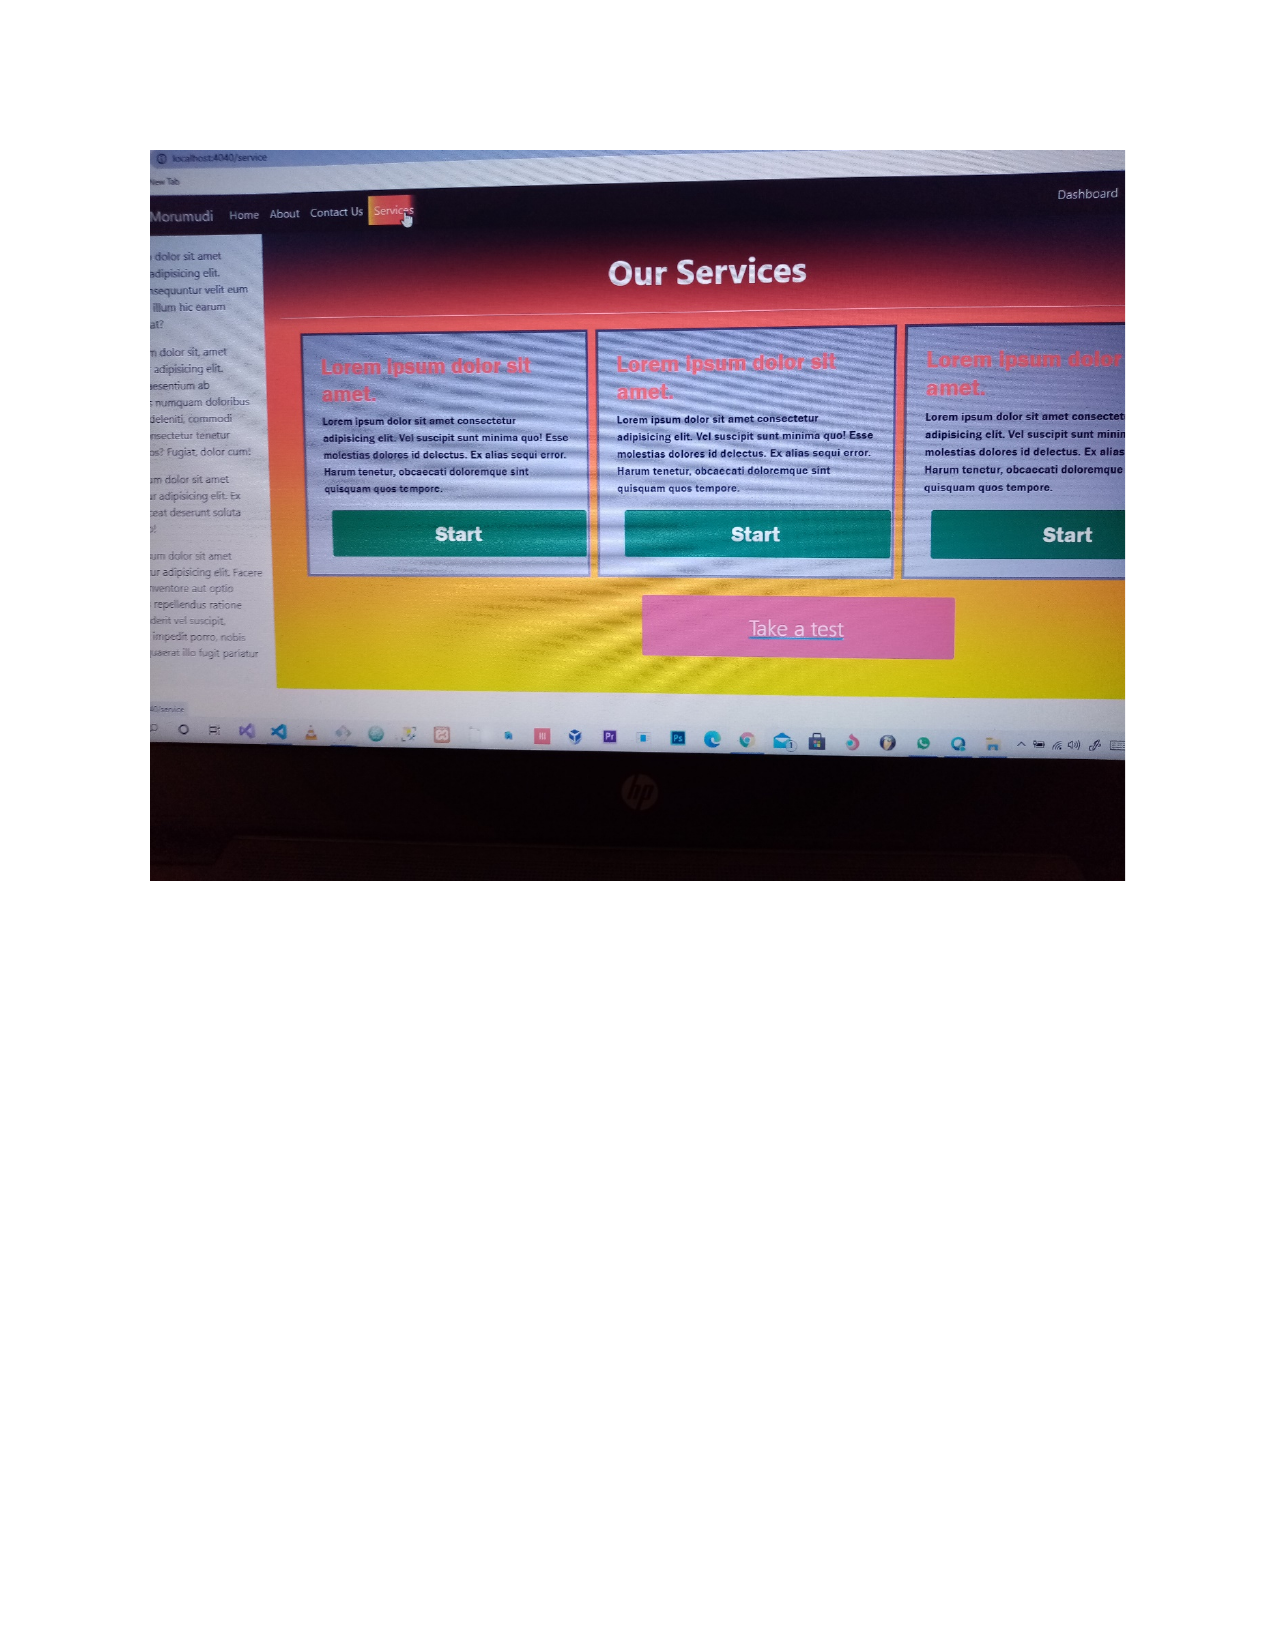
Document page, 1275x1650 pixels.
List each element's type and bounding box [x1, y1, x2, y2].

picture [150, 150, 1125, 881]
